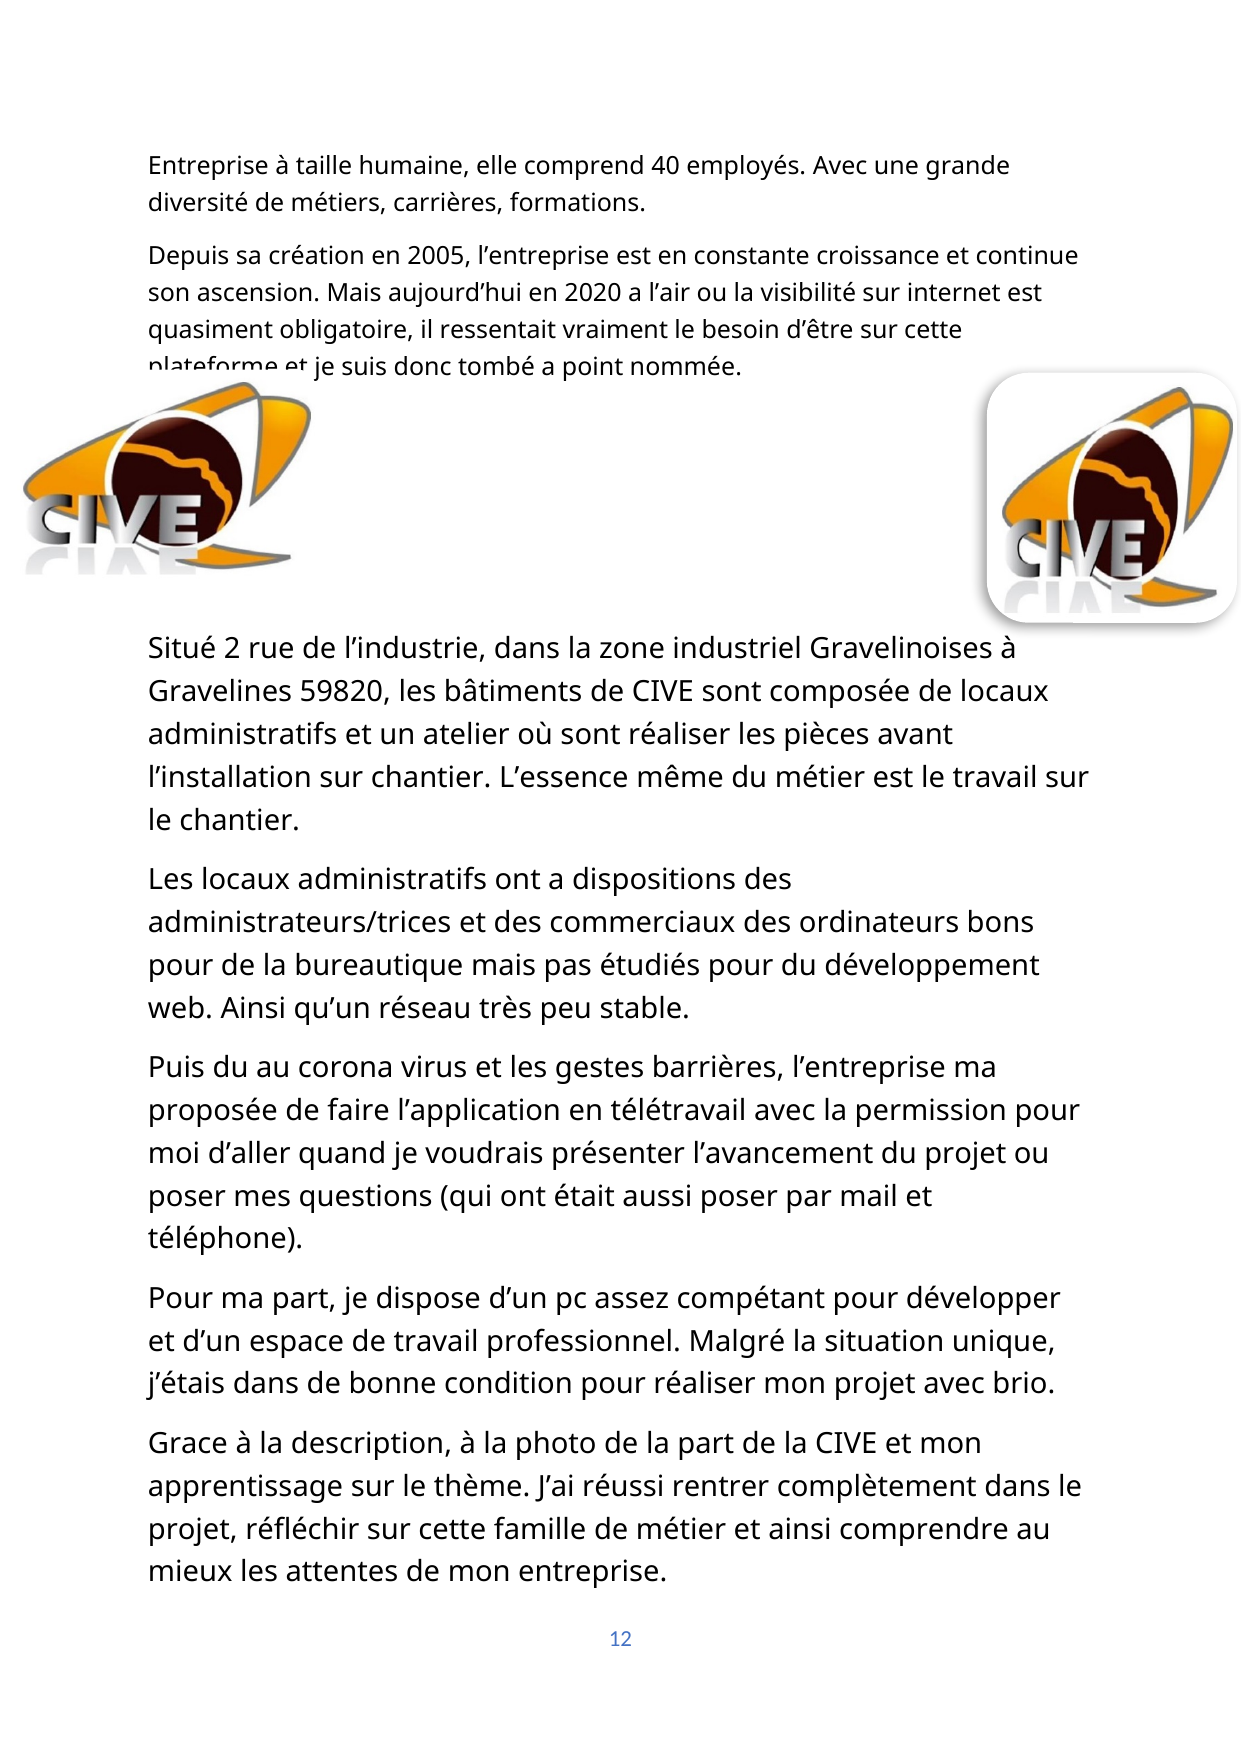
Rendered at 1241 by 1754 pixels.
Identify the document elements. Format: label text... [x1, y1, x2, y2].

text Entreprise à taille humaine, elle comprend 40 employés. Avec une grande diversité de métiers, carrières, formations. [148, 148, 1093, 218]
text Depuis sa création en 2005, l’entreprise est en constante croissance et continue son ascension. Mais aujourd’hui en 2020 a l’air ou la visibilité sur internet est quasiment obligatoire, il ressentait vraiment le besoin d’être sur cette plateforme et je suis donc tombé a point nommée. [148, 238, 1093, 382]
text Grace à la description, à la photo de la part de la CIVE et mon apprentissage sur le thème. J’ai réussi rentrer complètement dans le projet, réfléchir sur cette famille de métier et ainsi comprendre au mieux les attentes de mon entreprise. [148, 1422, 1093, 1590]
text Les locaux administratifs ont a dispositions des administrateurs/trices et des commerciaux des ordinateurs bons pour de la bureautique mais pas étudiés pour du développement web. Ainsi qu’un réseau très peu stable. [148, 858, 1093, 1027]
picture [986, 372, 1237, 623]
text Situé 2 rue de l’industrie, dans la zone industriel Gravelinoises à Gravelines 59820, les bâtiments de CIVE sont composée de locaux administratifs et un atelier où sont réaliser les pièces avant l’installation sur chantier. L’essence même du métier est le travail sur le chantier. [148, 628, 1093, 839]
text Puis du au corona virus et les gestes barrières, l’entreprise ma proposée de faire l’application en télétravail avec la permission pour moi d’aller quand je voudrais présenter l’avancement du projet ou poser mes questions (qui ont était aussi poser par mail et téléphone). [148, 1046, 1093, 1257]
text Pour ma part, je dispose d’un pc assez compétant pour développer et d’un espace de travail professionnel. Malgré la situation unique, j’étais dans de bonne condition pour réaliser mon projet avec brio. [148, 1277, 1093, 1402]
picture [3, 369, 316, 583]
